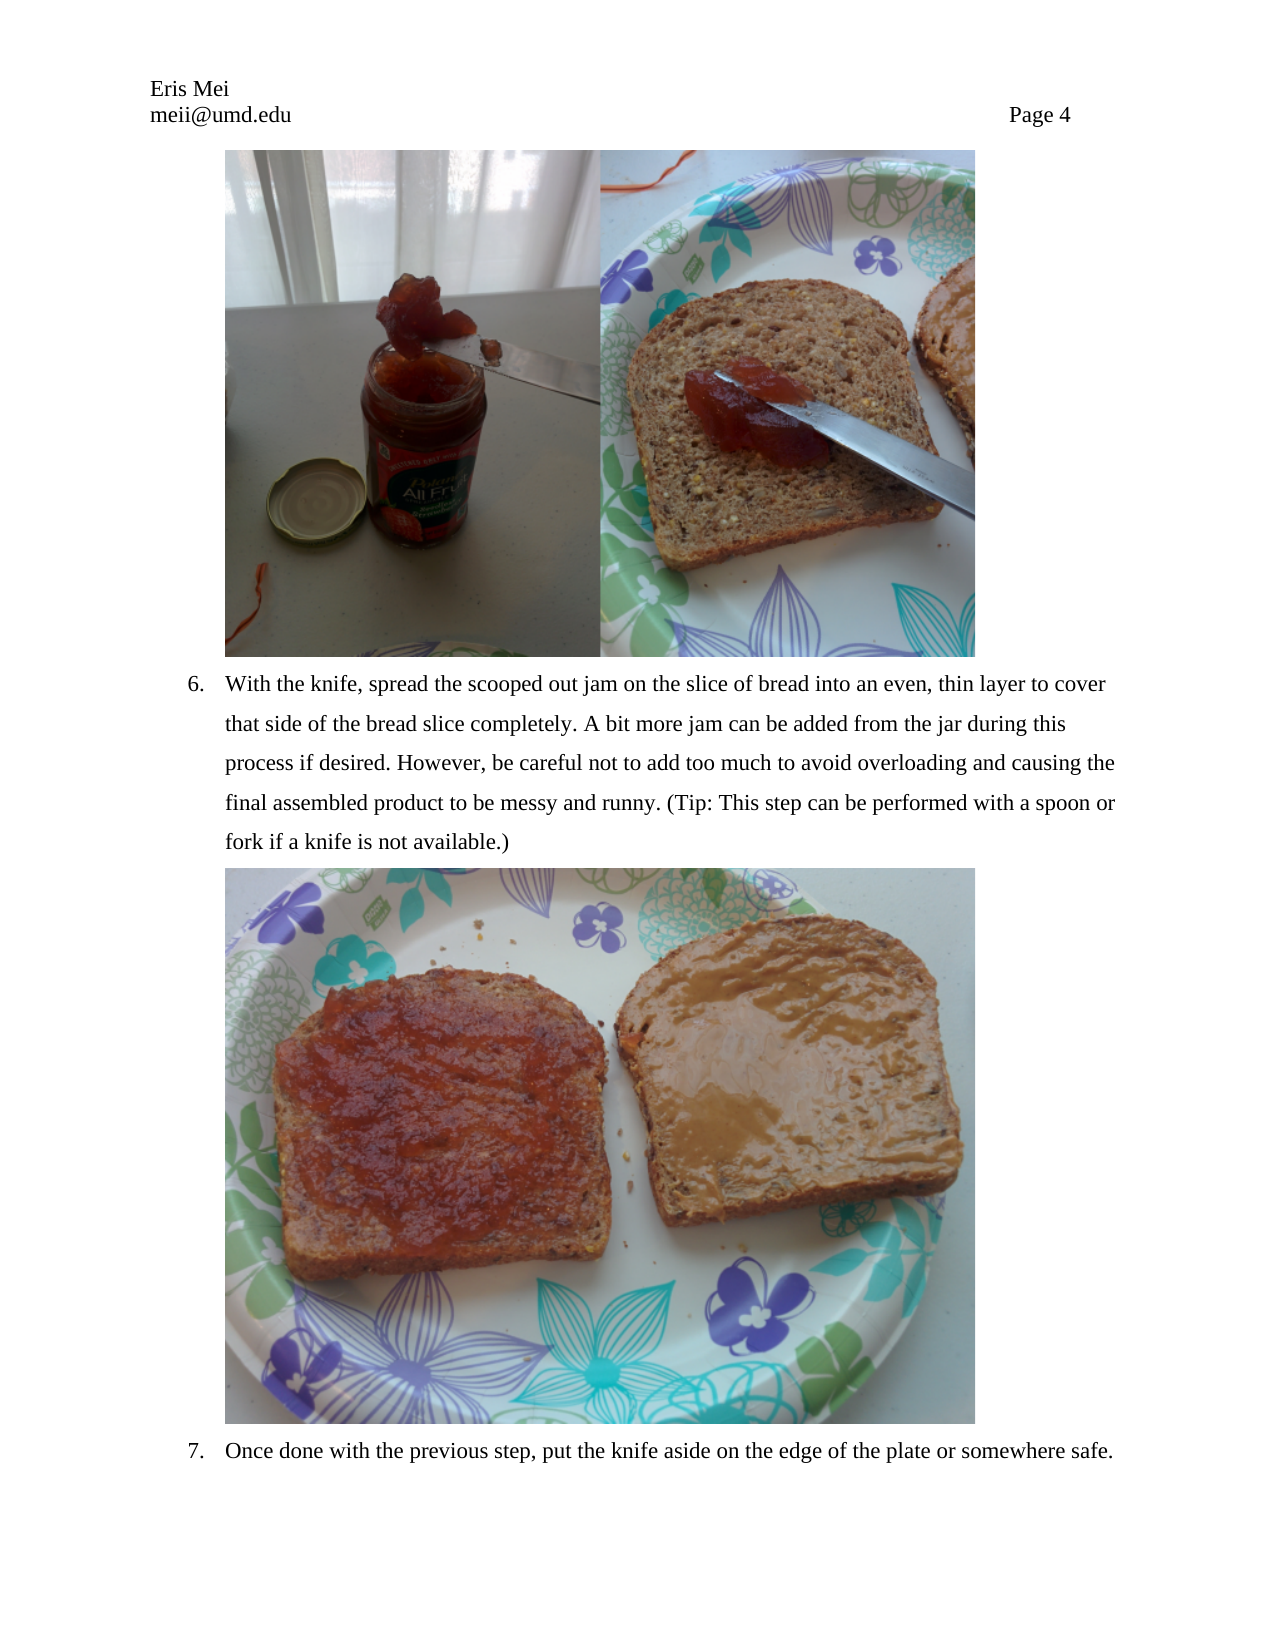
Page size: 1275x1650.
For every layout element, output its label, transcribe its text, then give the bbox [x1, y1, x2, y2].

list Once done with the previous step, put the knife aside on the edge of the plate or somewhere safe. [187, 1437, 1125, 1464]
picture [225, 868, 976, 1424]
picture [225, 150, 976, 657]
